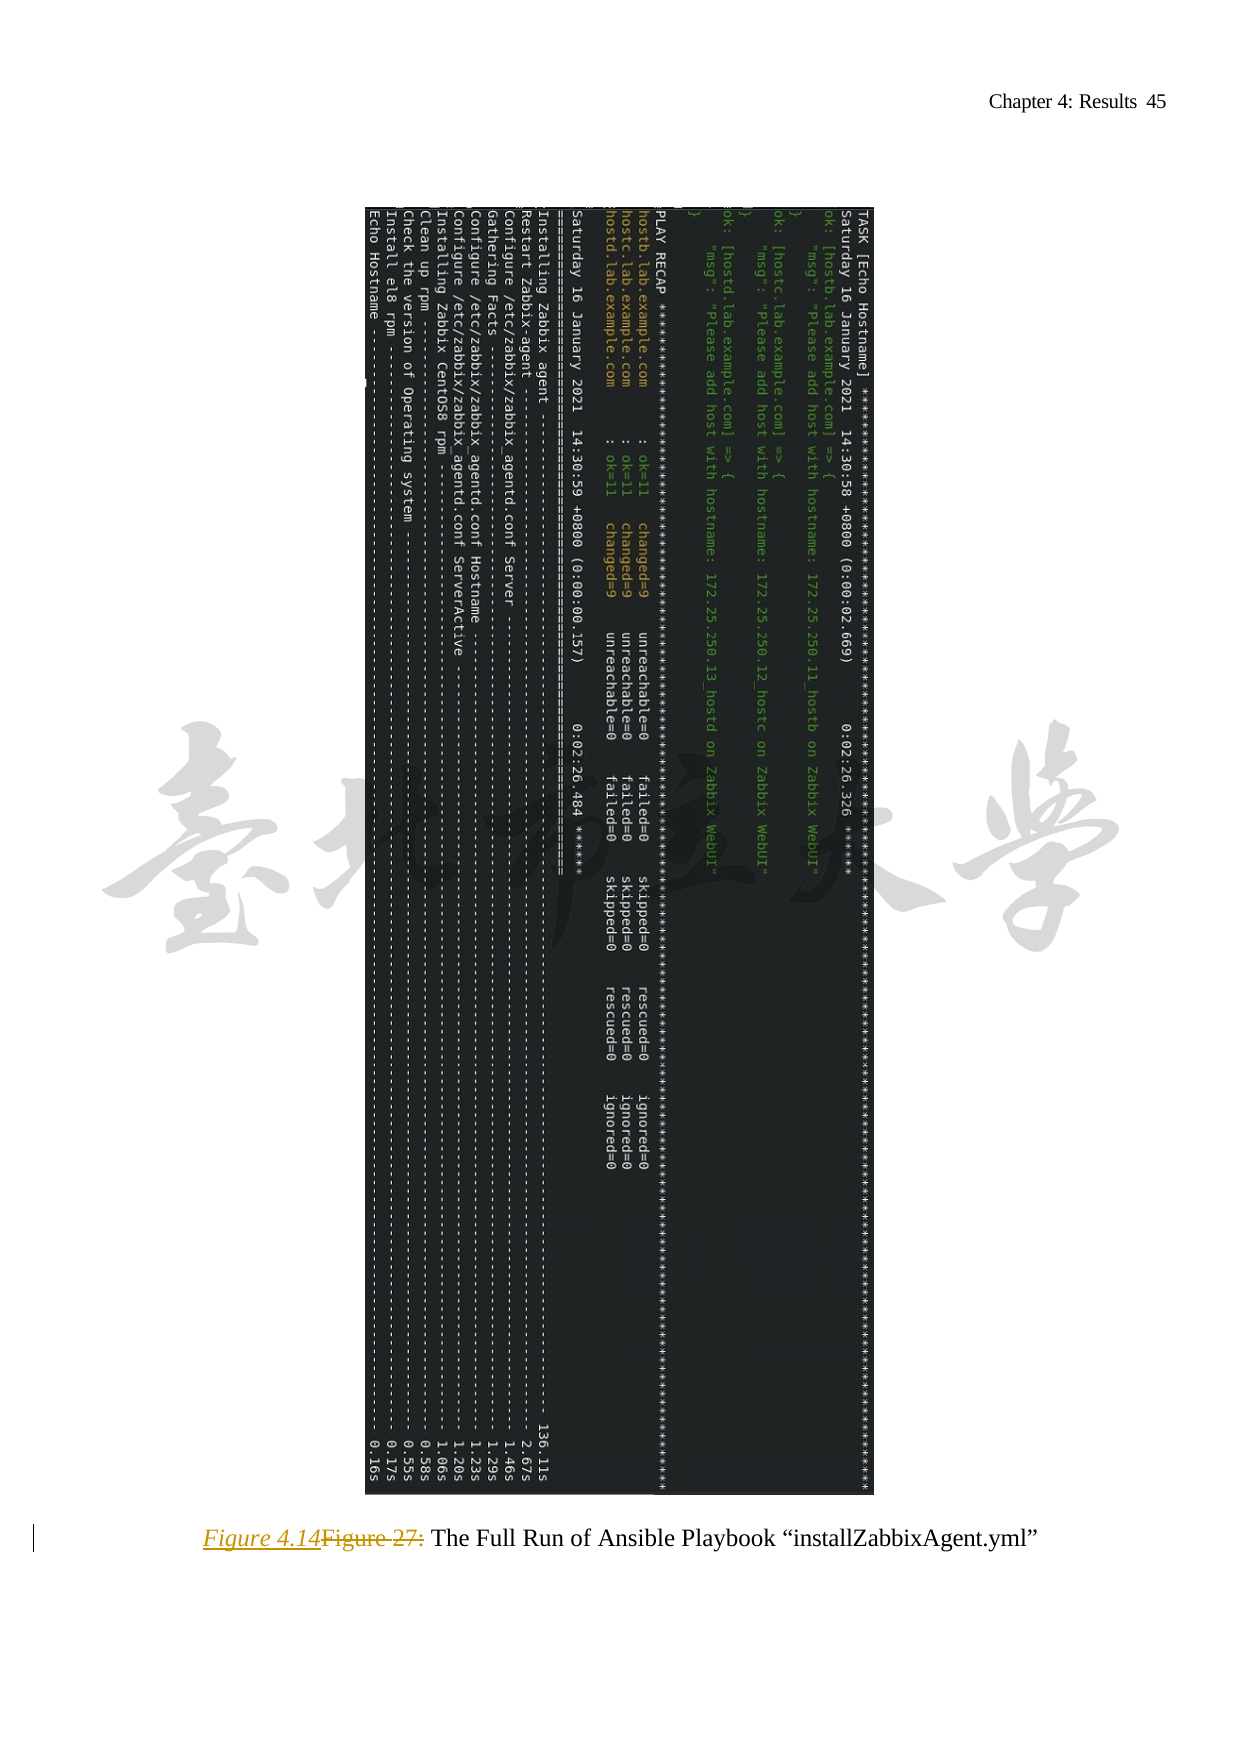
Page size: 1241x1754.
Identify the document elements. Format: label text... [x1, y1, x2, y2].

text The Full Run of Ansible Playbook “installZabbixAgent.yml” [91, 1523, 1150, 1552]
picture [58, 207, 1181, 1495]
